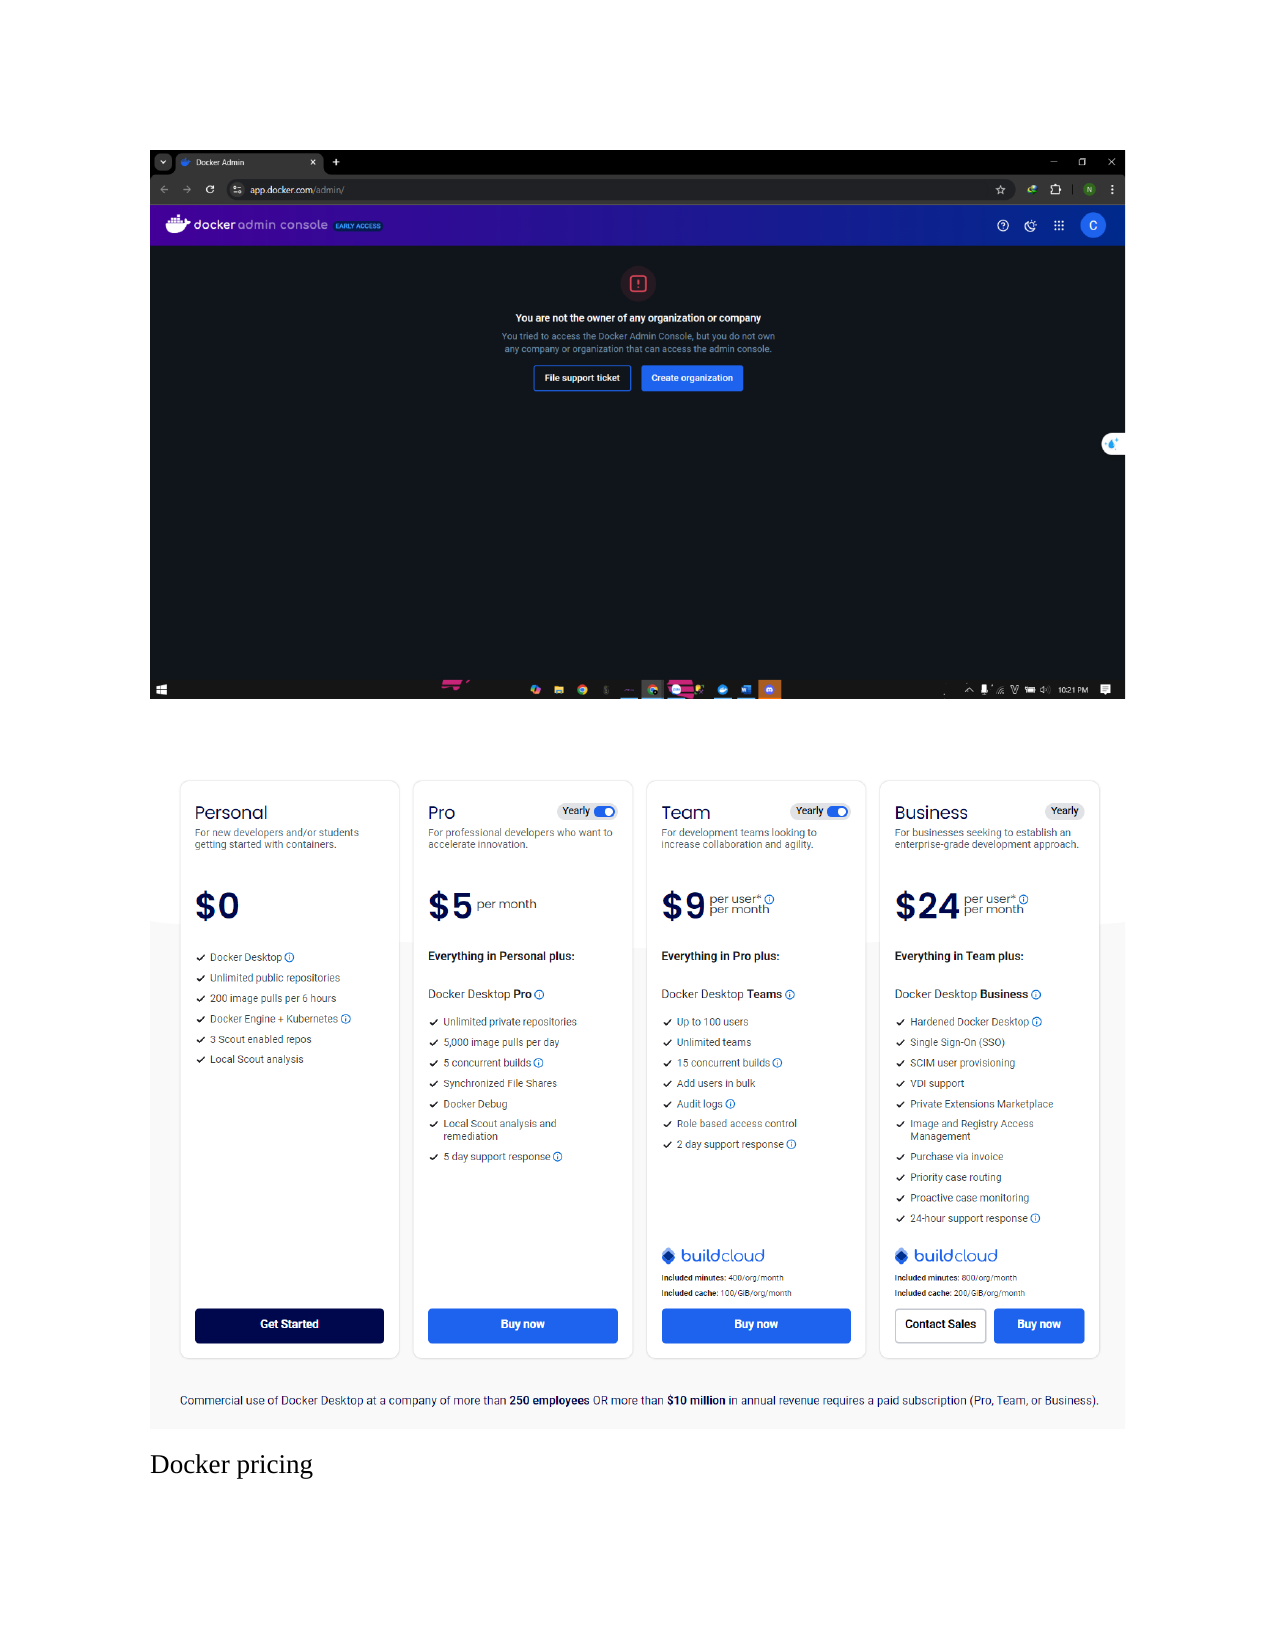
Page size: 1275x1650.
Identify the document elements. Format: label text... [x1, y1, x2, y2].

picture [150, 150, 1125, 699]
text Docker pricing [150, 1448, 1125, 1479]
picture [150, 767, 1125, 1429]
